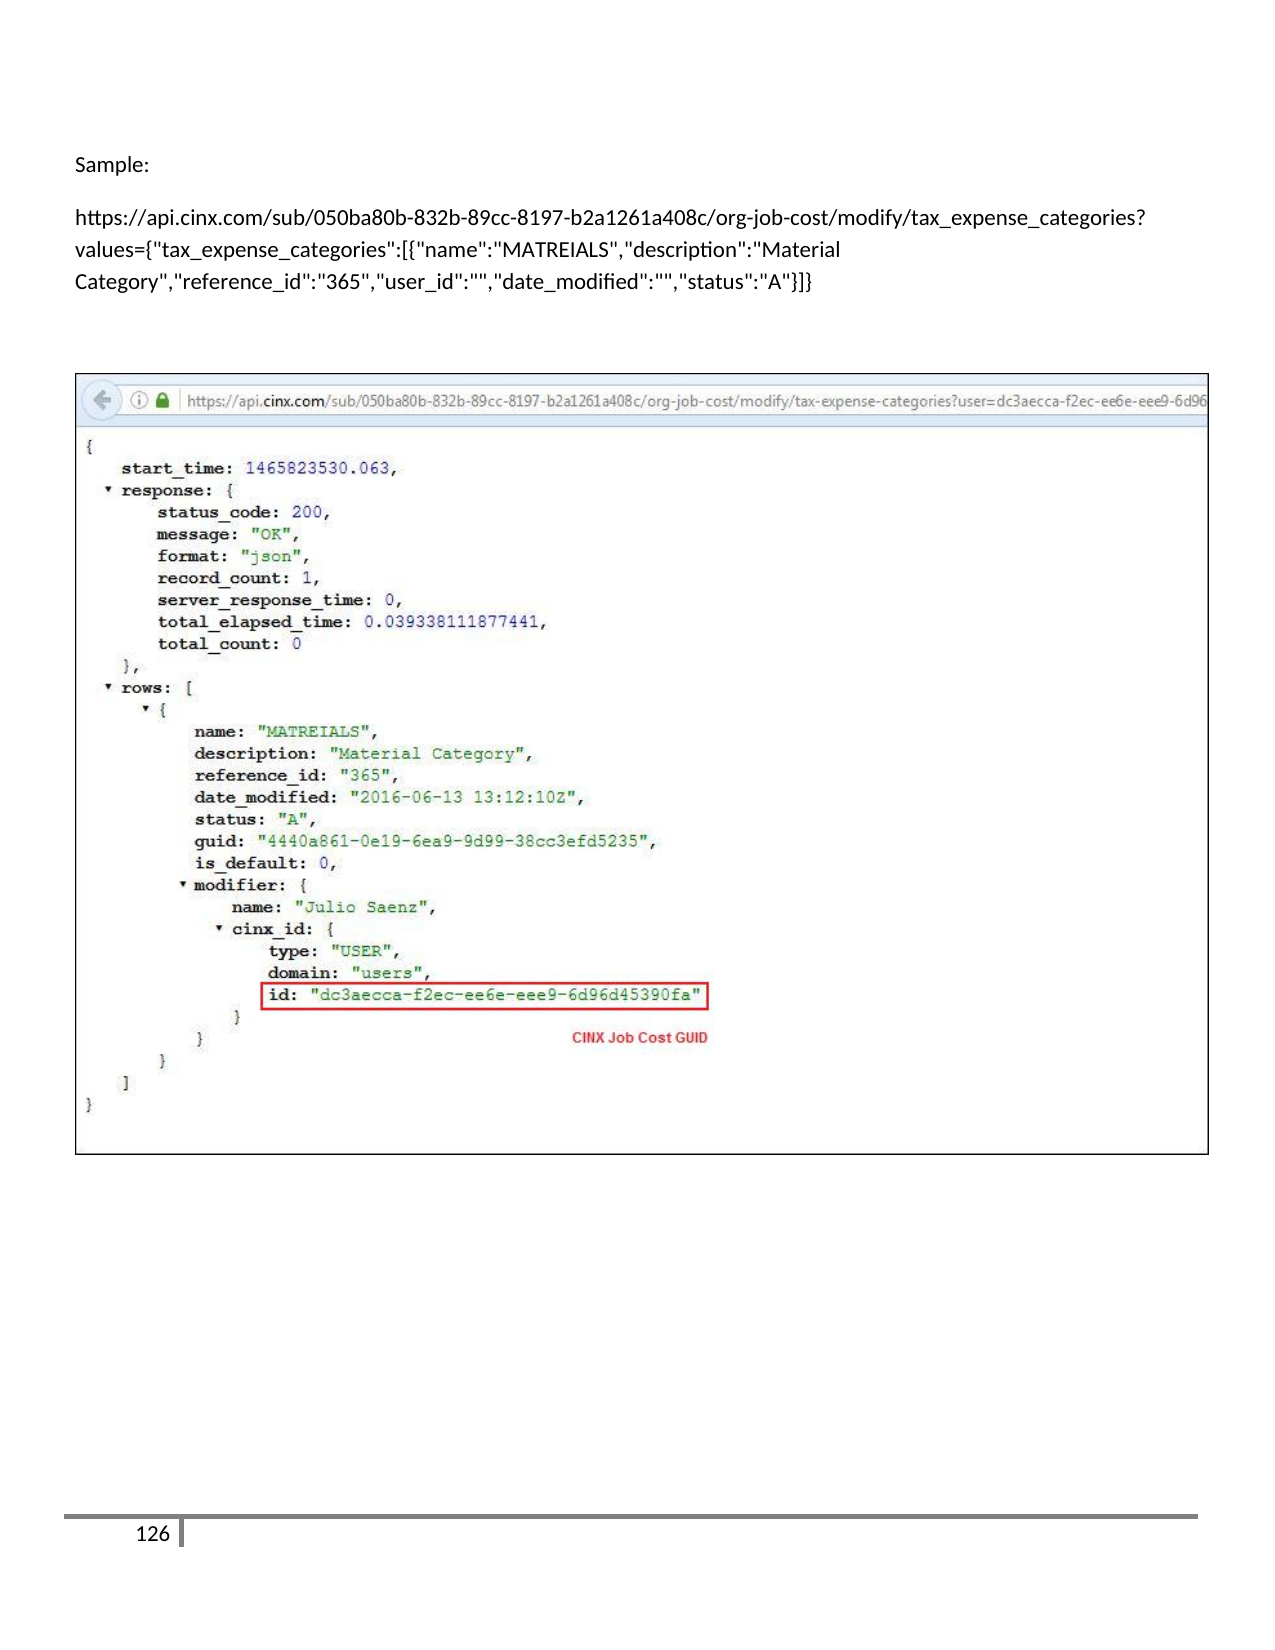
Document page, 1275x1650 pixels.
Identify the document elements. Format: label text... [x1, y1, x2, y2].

text Sample: [75, 150, 1209, 178]
picture [75, 373, 1209, 1155]
text https://api.cinx.com/sub/050ba80b-832b-89cc-8197-b2a1261a408c/org-job-cost/modify/tax_expense_categories? values={"tax_expense_categories":[{"name":"MATREIALS","description":"Material Category","reference_id":"365","user_id":"","date_modified":"","status":"A"}]} [75, 203, 1209, 295]
